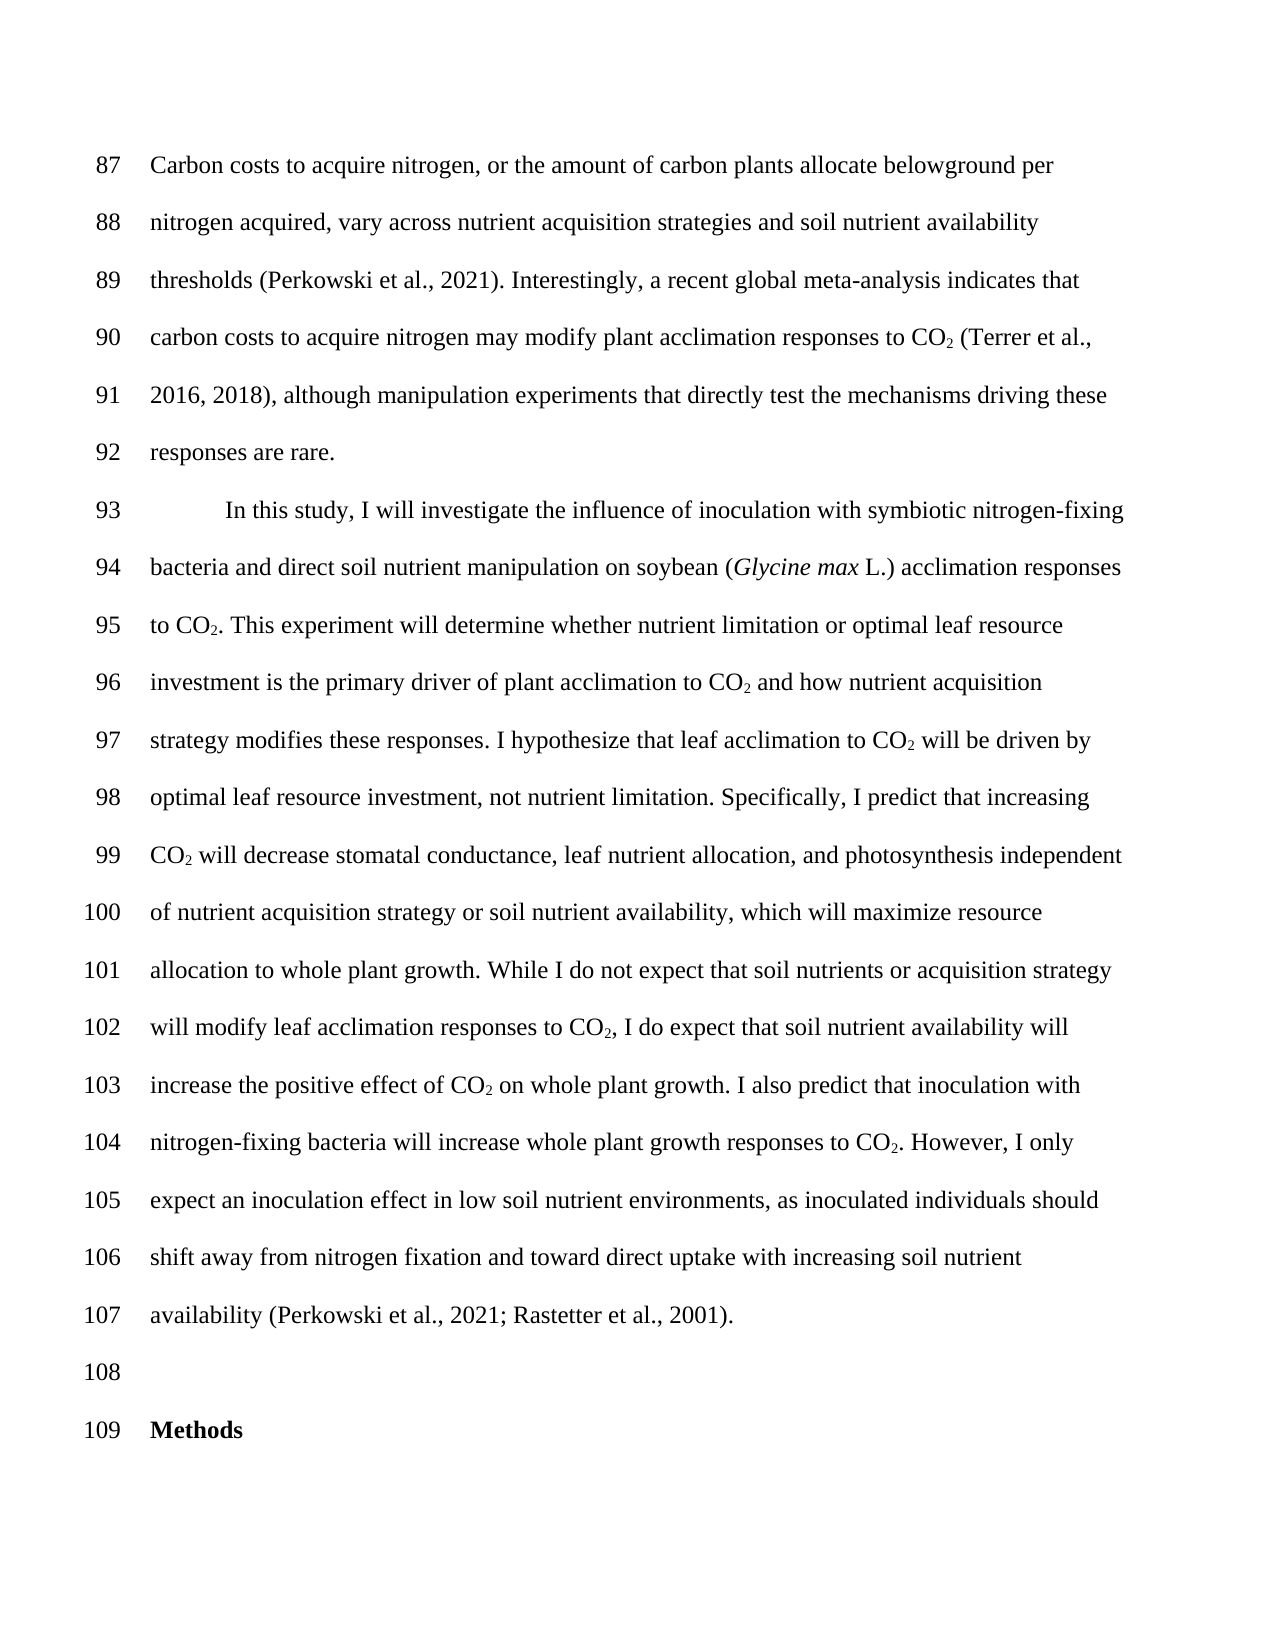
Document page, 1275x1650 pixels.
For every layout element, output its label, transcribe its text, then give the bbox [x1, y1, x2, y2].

text In this study, I will investigate the influence of inoculation with symbiotic nitrogen-fixing bacteria and direct soil nutrient manipulation on soybean (Glycine max L.) acclimation responses to CO2. This experiment will determine whether nutrient limitation or optimal leaf resource investment is the primary driver of plant acclimation to CO2 and how nutrient acquisition strategy modifies these responses. I hypothesize that leaf acclimation to CO2 will be driven by optimal leaf resource investment, not nutrient limitation. Specifically, I predict that increasing CO2 will decrease stomatal conductance, leaf nutrient allocation, and photosynthesis independent of nutrient acquisition strategy or soil nutrient availability, which will maximize resource allocation to whole plant growth. While I do not expect that soil nutrients or acquisition strategy will modify leaf acclimation responses to CO2, I do expect that soil nutrient availability will increase the positive effect of CO2 on whole plant growth. I also predict that inoculation with nitrogen-fixing bacteria will increase whole plant growth responses to CO2. However, I only expect an inoculation effect in low soil nutrient environments, as inoculated individuals should shift away from nitrogen fixation and toward direct uptake with increasing soil nutrient availability (Perkowski et al., 2021; Rastetter et al., 2001). [150, 495, 1125, 1329]
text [150, 150, 1125, 466]
text Methods [150, 1415, 1125, 1444]
